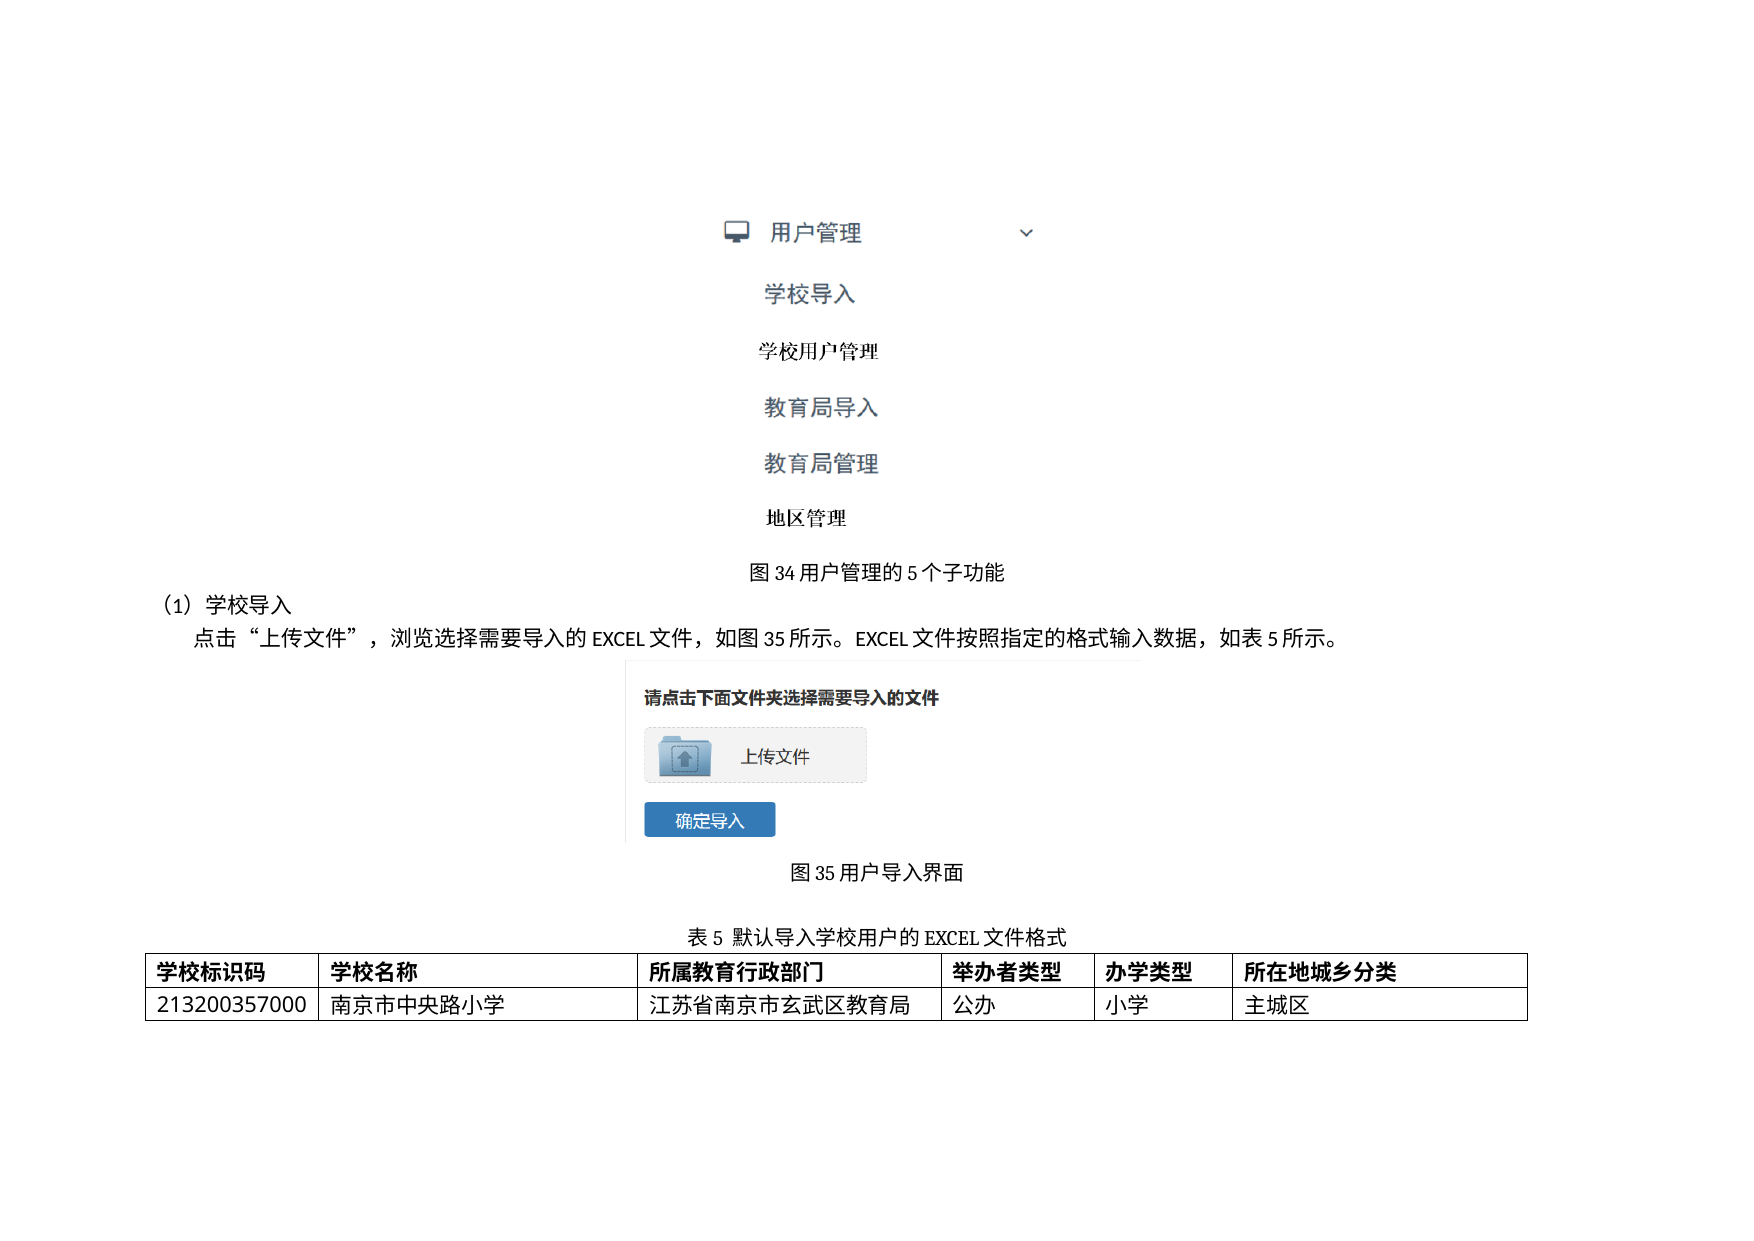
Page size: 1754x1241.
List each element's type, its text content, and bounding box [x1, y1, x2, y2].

text 点击“上传文件”，浏览选择需要导入的EXCEL文件，如图35所示。EXCEL文件按照指定的格式输入数据，如表5所示。 [150, 620, 1604, 653]
table_header 举办者类型 [942, 954, 1094, 987]
table_header 办学类型 [1095, 954, 1232, 987]
table_cell 公办 [942, 988, 1094, 1020]
text 图 35 用户导入界面 [150, 856, 1604, 888]
table_cell 江苏省南京市玄武区教育局 [638, 988, 941, 1020]
text 表 5 默认导入学校用户的EXCEL文件格式 [150, 921, 1604, 953]
table_cell 213200357000 [146, 988, 318, 1020]
table_cell 南京市中央路小学 [319, 988, 637, 1020]
table_header 所属教育行政部门 [638, 954, 941, 987]
table_cell 主城区 [1233, 988, 1527, 1020]
picture [612, 660, 1142, 843]
table_cell 小学 [1095, 988, 1232, 1020]
table_header 学校名称 [319, 954, 637, 987]
table_header 所在地城乡分类 [1233, 954, 1527, 987]
table_header 学校标识码 [146, 954, 318, 987]
text 图 34用户管理的5个子功能 [150, 555, 1604, 588]
picture [700, 197, 1054, 542]
text （1）学校导入 [150, 588, 1604, 620]
